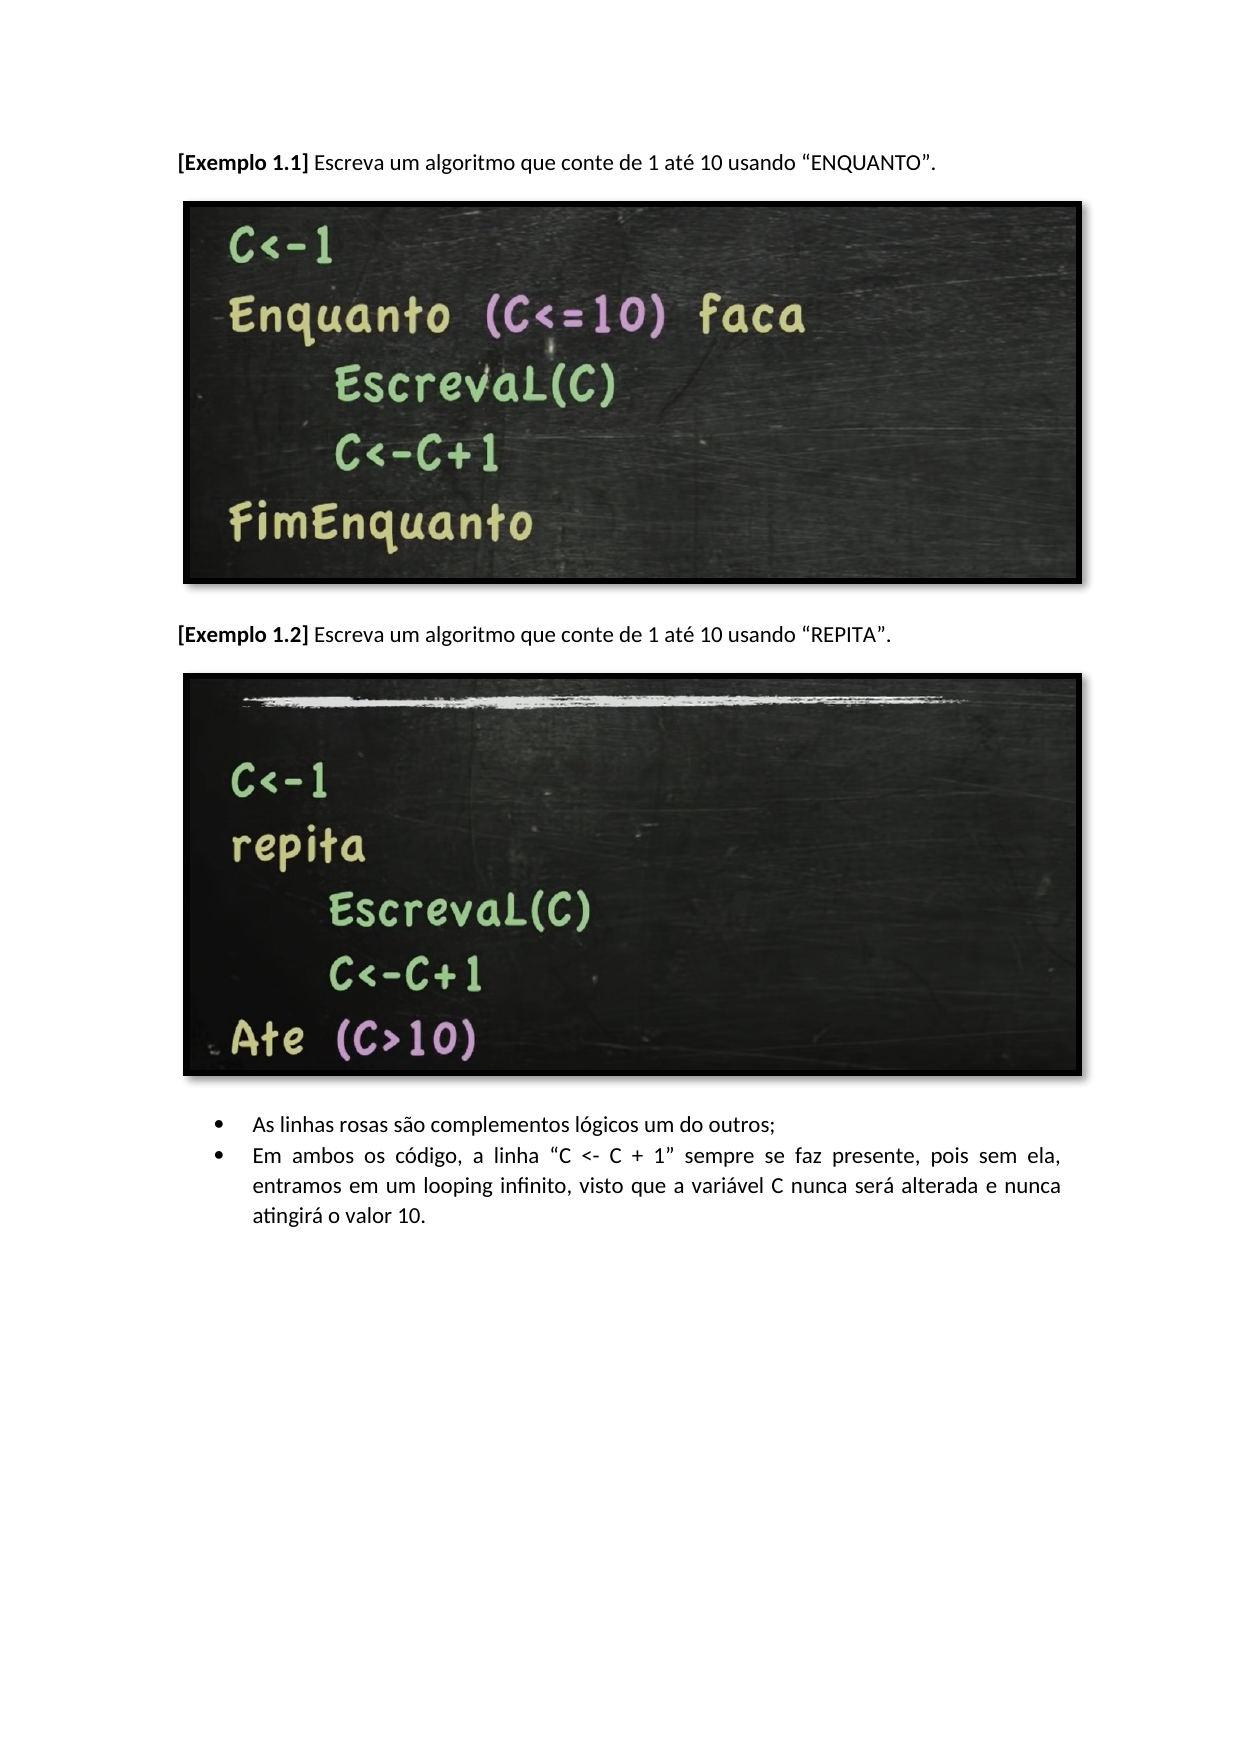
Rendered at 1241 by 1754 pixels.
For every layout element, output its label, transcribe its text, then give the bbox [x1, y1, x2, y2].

list As linhas rosas são complementos lógicos um do outros; [215, 1111, 1063, 1138]
picture [190, 207, 1076, 578]
list Em ambos os código, a linha “C <- C + 1” sempre se faz presente, pois sem ela, entramos em um looping infinito, visto que a variável C nunca será alterada e nunca atingirá o valor 10. [215, 1141, 1063, 1229]
text [Exemplo 1.1] Escreva um algoritmo que conte de 1 até 10 usando “ENQUANTO”. [177, 148, 1063, 176]
text [Exemplo 1.2] Escreva um algoritmo que conte de 1 até 10 usando “REPITA”. [177, 620, 1063, 648]
picture [190, 679, 1076, 1070]
